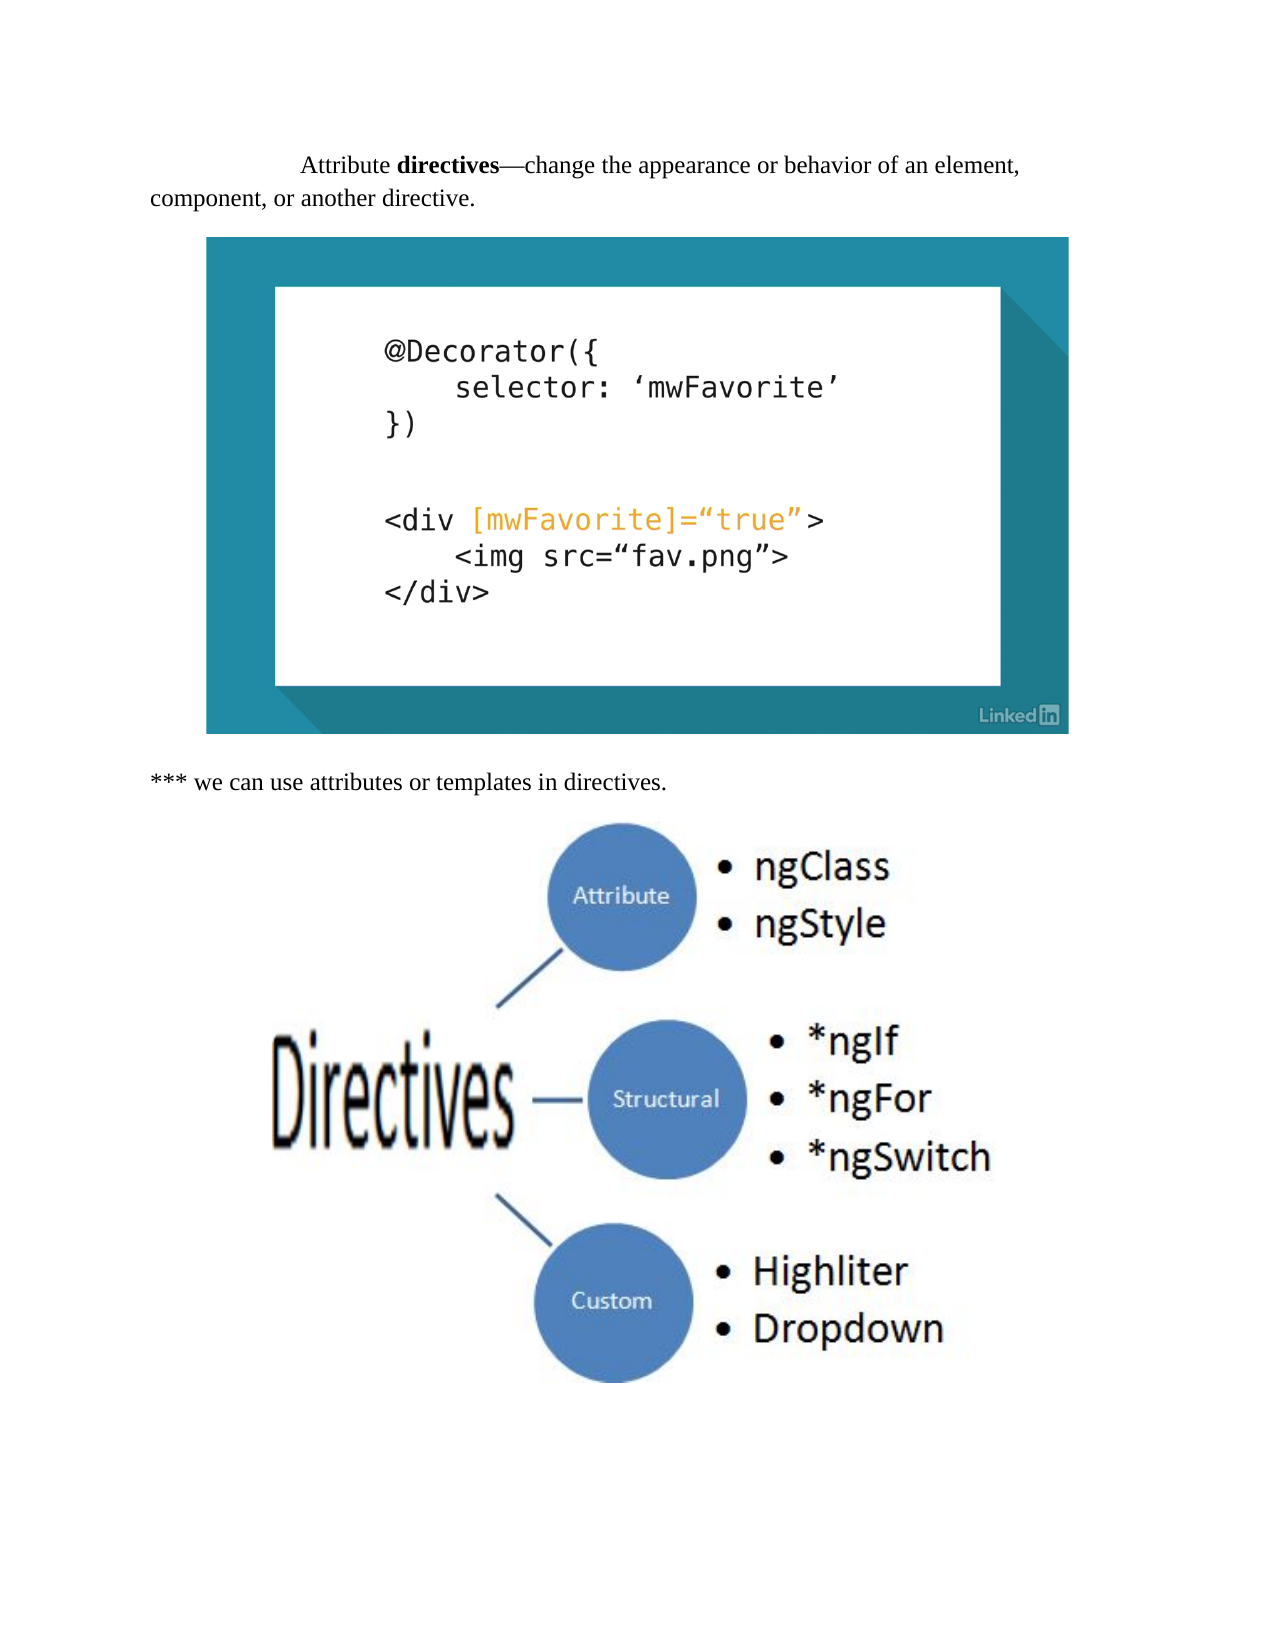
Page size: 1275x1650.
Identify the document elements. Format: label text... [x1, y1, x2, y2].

text Attribute directives—change the appearance or behavior of an element, component, or another directive. [150, 150, 1125, 212]
text *** we can use attributes or templates in directives. [150, 767, 1125, 796]
picture [206, 237, 1069, 734]
picture [271, 821, 1004, 1383]
